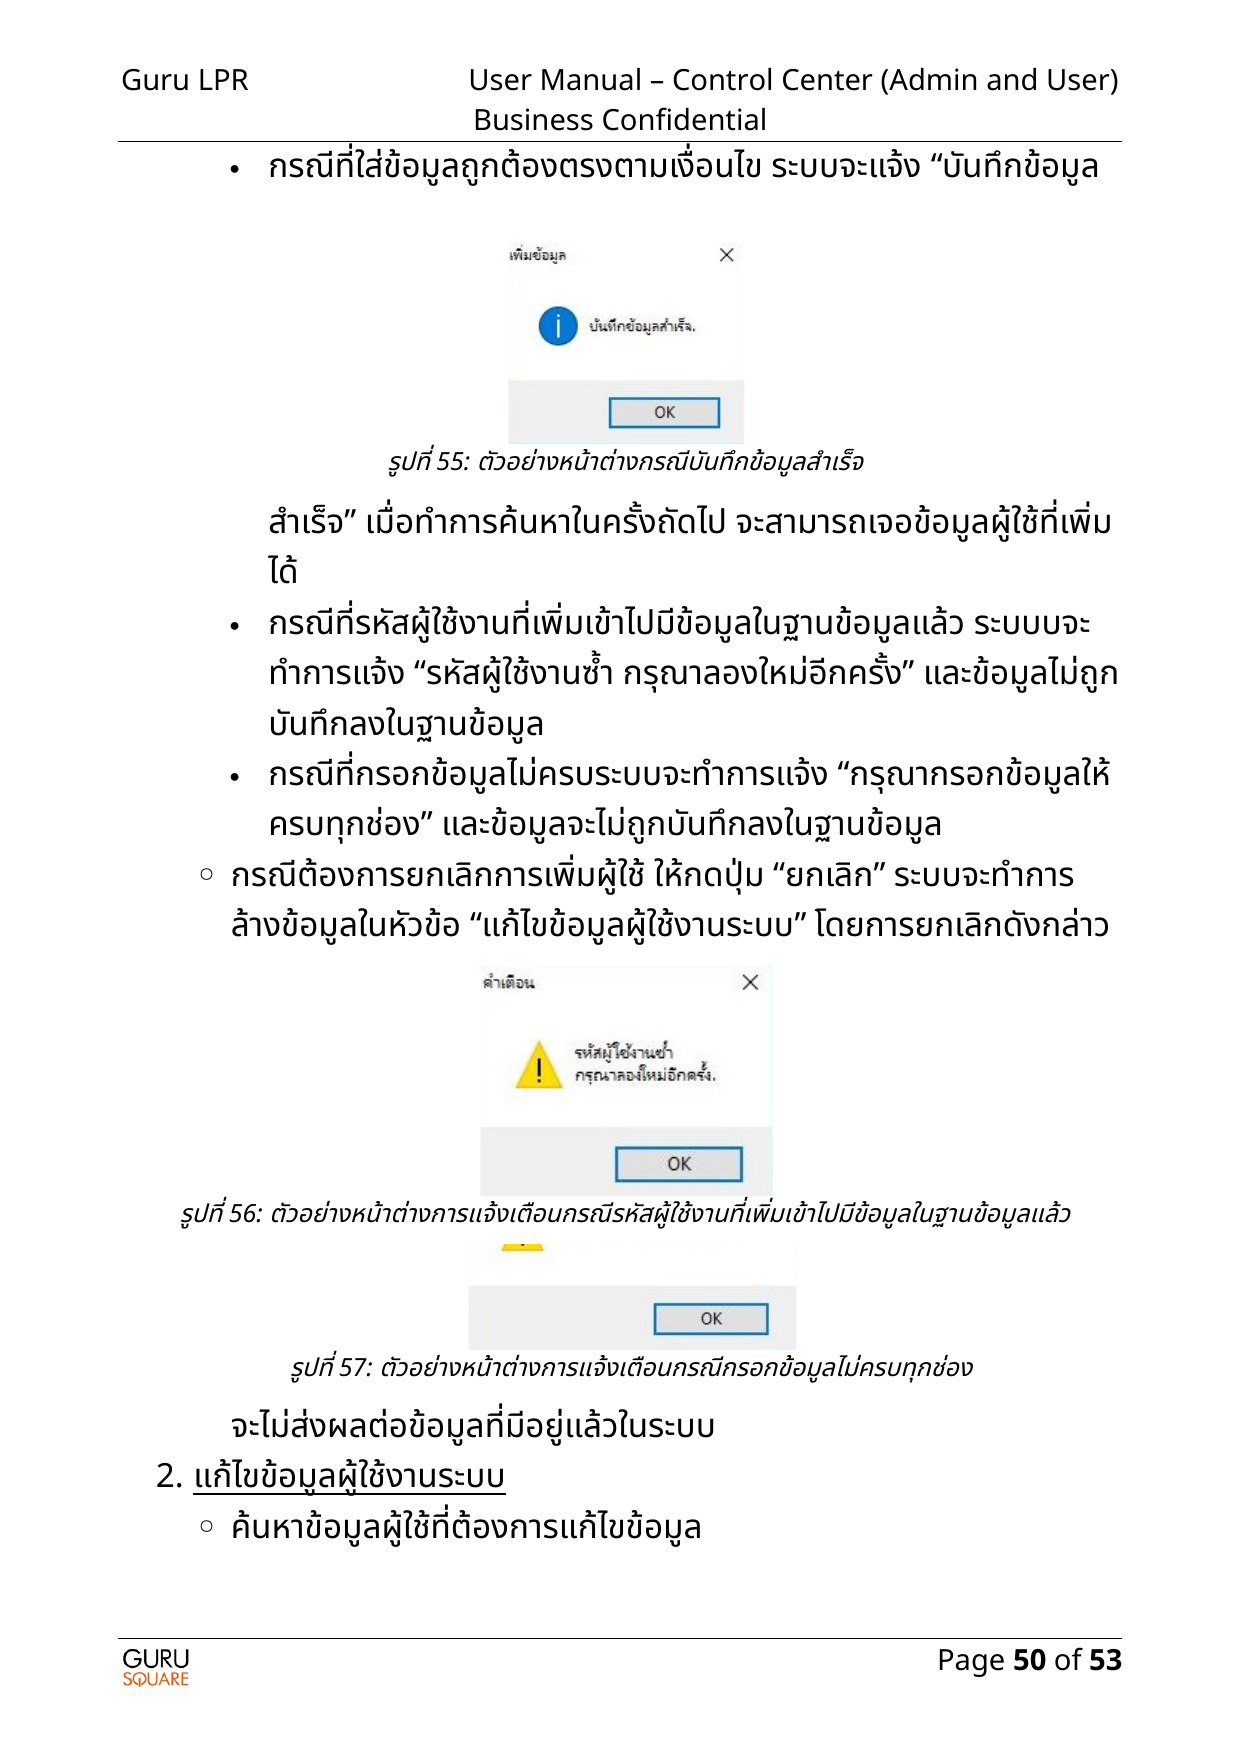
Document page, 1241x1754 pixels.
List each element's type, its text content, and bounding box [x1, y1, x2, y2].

picture [480, 966, 773, 1196]
list กรณีที่รหัสผู้ใช้งานที่เพิ่มเข้าไปมีข้อมูลในฐานข้อมูลแล้ว ระบบบจะทำการแจ้ง “รหัสผู้ใช้งานซ้ำ กรุณาลองใหม่อีกครั้ง” และข้อมูลไม่ถูกบันทึกลงในฐานข้อมูล [231, 599, 1122, 750]
list กรณีที่ใส่ข้อมูลถูกต้องตรงตามเงื่อนไข ระบบจะแจ้ง “บันทึกข้อมูลสำเร็จ” เมื่อทำการค้นหาในครั้งถัดไป จะสามารถเจอข้อมูลผู้ใช้ที่เพิ่มได้ [231, 142, 1122, 599]
list กรณีต้องการยกเลิกการเพิ่มผู้ใช้ ให้กดปุ่ม “ยกเลิก” ระบบจะทำการล้างข้อมูลในหัวข้อ “แก้ไขข้อมูลผู้ใช้งานระบบ” โดยการยกเลิกดังกล่าวจะไม่ส่งผลต่อข้อมูลที่มีอยู่แล้วในระบบ [193, 851, 1122, 1452]
picture [121, 1646, 191, 1688]
list แก้ไขข้อมูลผู้ใช้งานระบบ [156, 1452, 1122, 1503]
picture [468, 1244, 797, 1350]
list กรณีที่กรอกข้อมูลไม่ครบระบบจะทำการแจ้ง “กรุณากรอกข้อมูลให้ครบทุกช่อง” และข้อมูลจะไม่ถูกบันทึกลงในฐานข้อมูล [231, 750, 1122, 851]
list ค้นหาข้อมูลผู้ใช้ที่ต้องการแก้ไขข้อมูล [193, 1503, 1122, 1553]
picture [508, 242, 745, 444]
